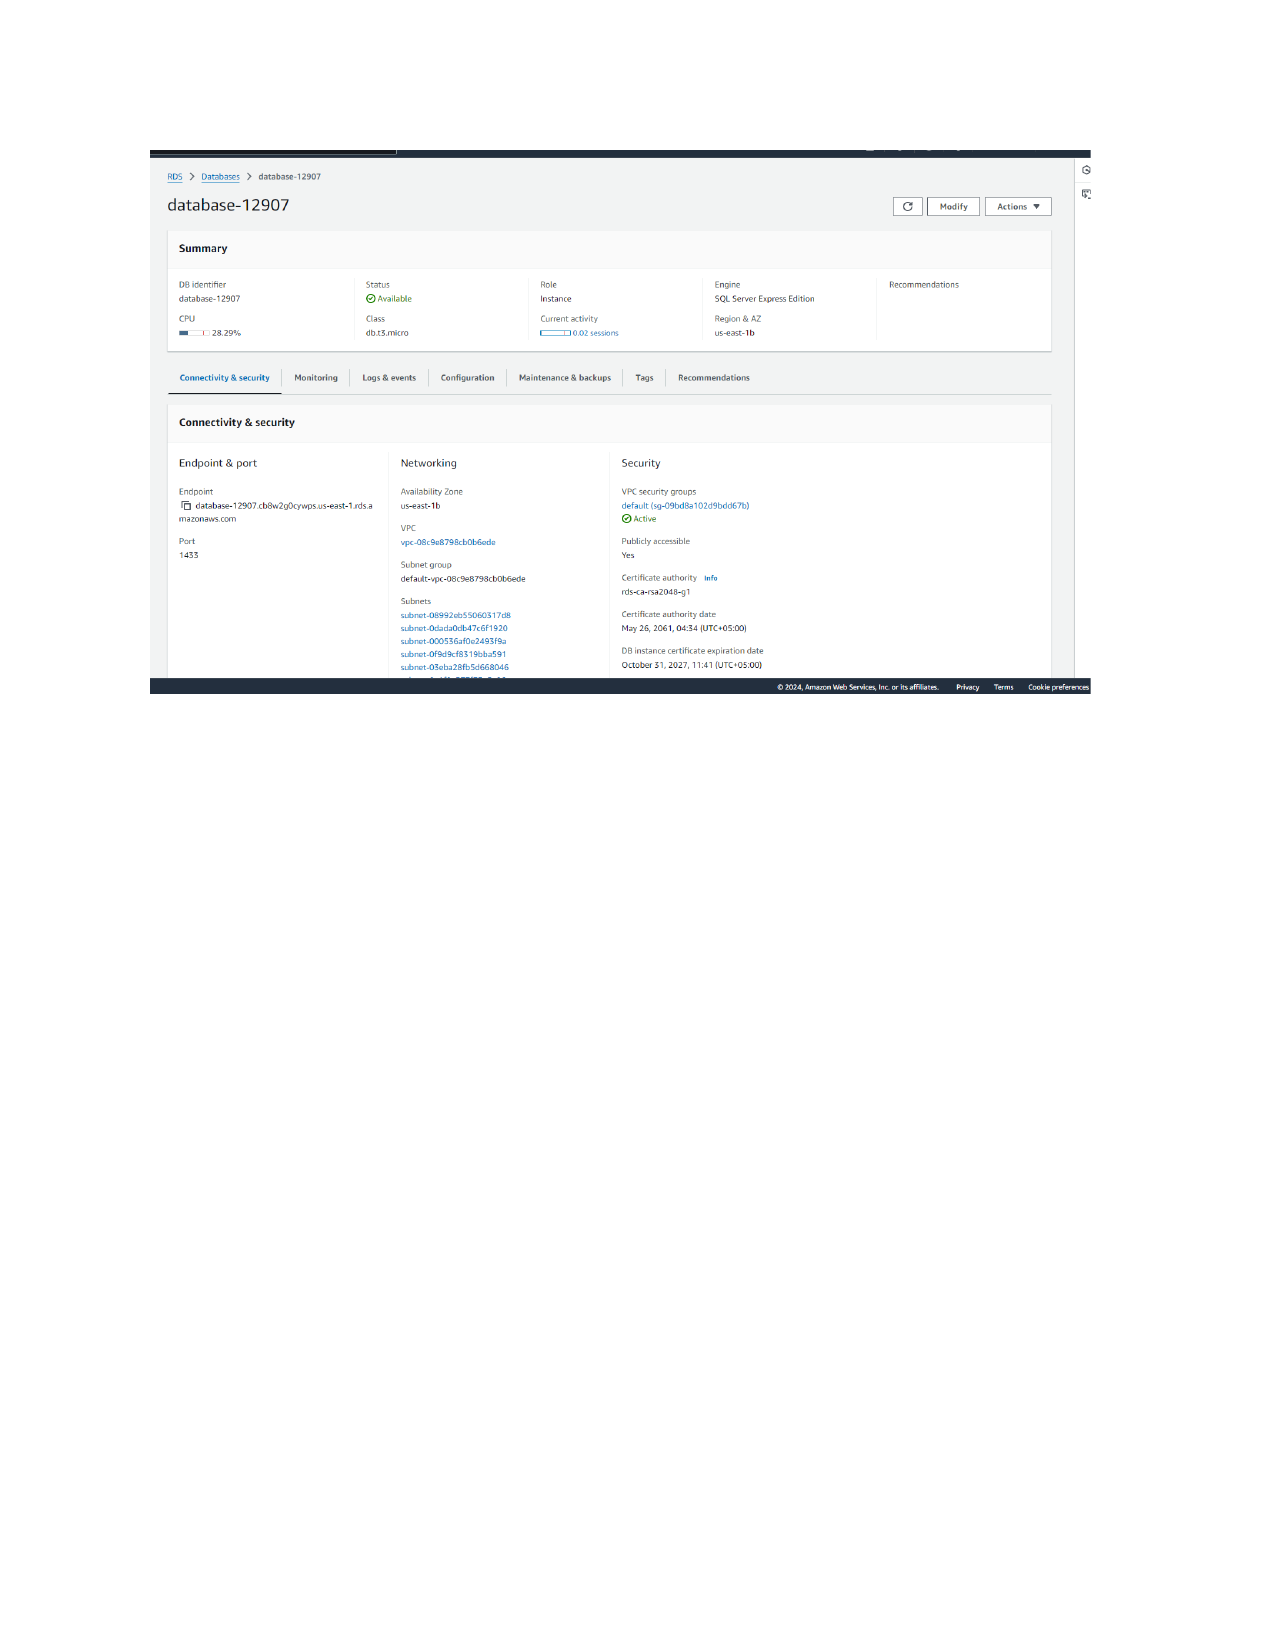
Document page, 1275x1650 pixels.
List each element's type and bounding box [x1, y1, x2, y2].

picture [150, 150, 1091, 694]
